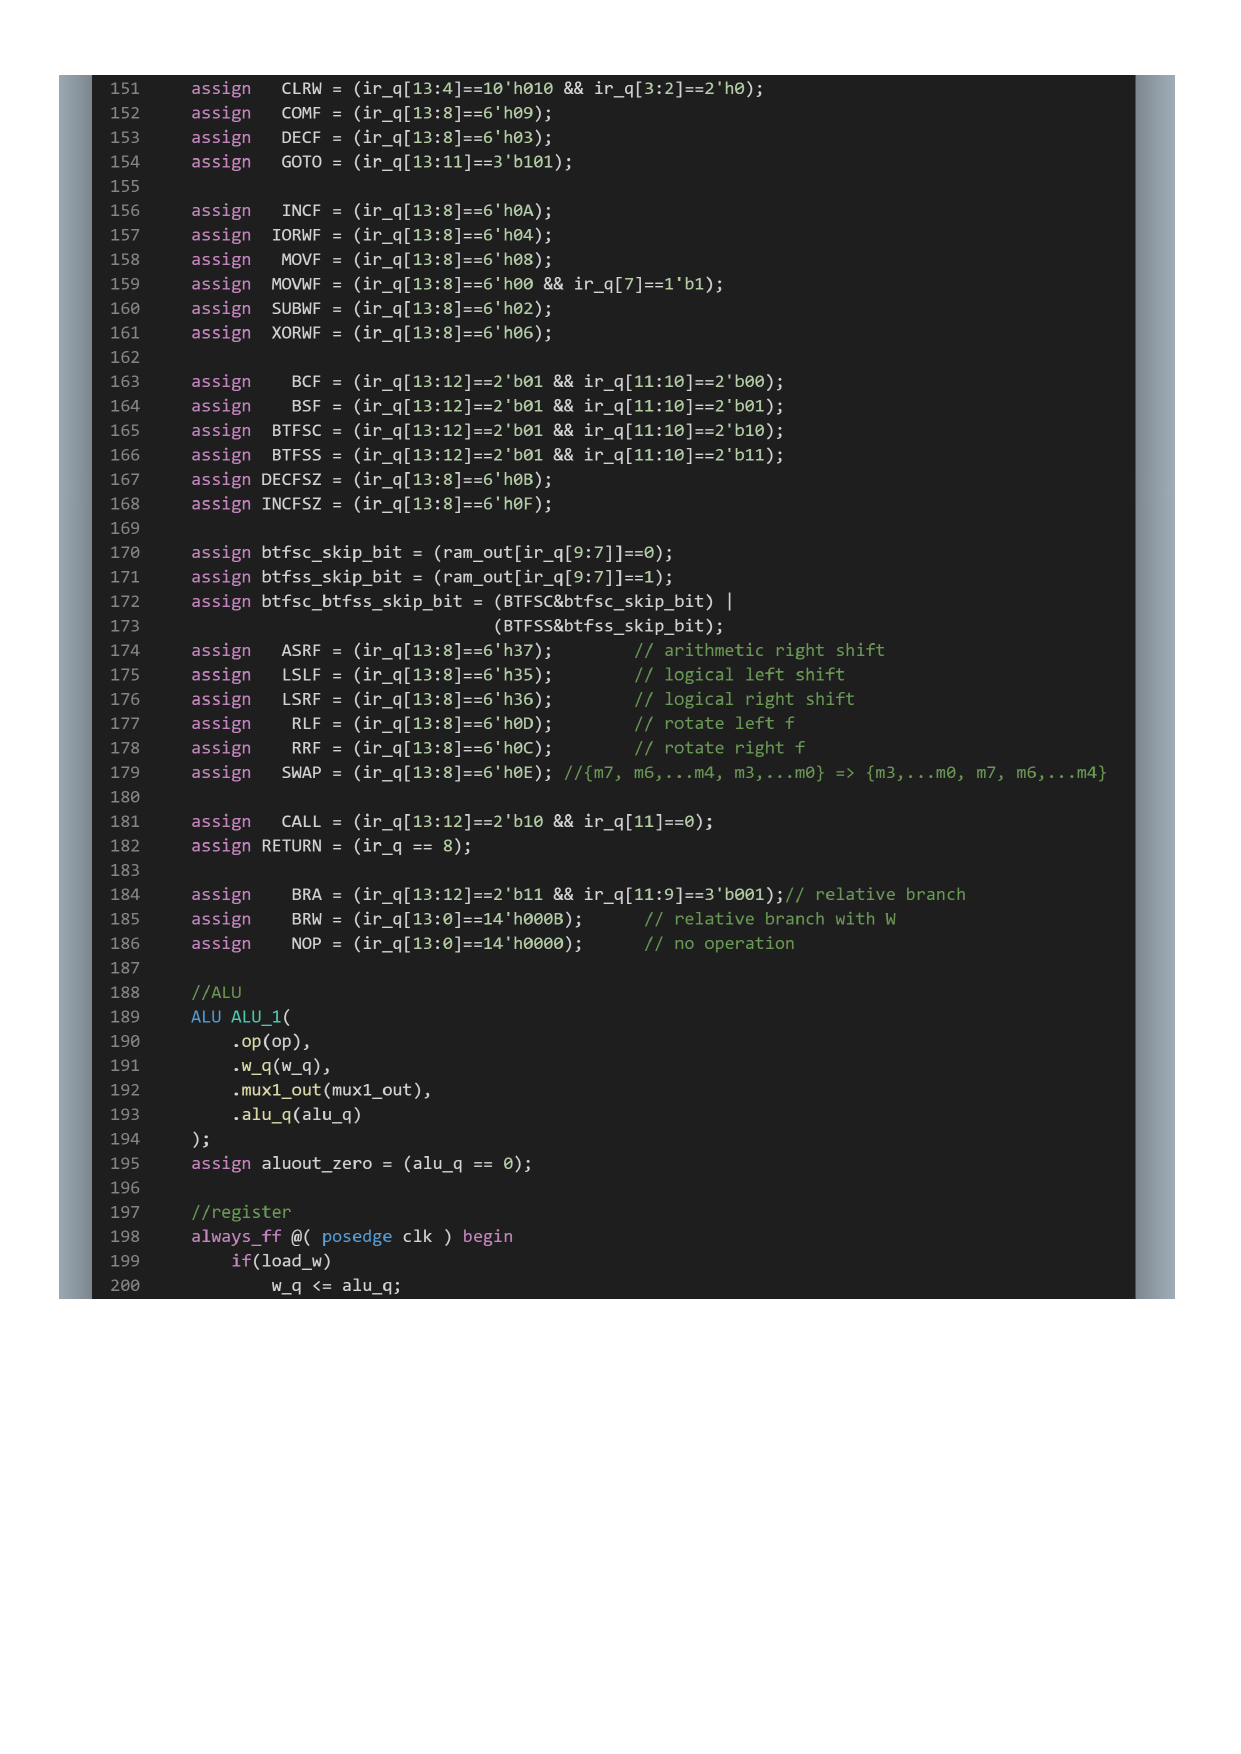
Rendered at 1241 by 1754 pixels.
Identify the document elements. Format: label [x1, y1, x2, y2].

picture [59, 75, 1182, 1299]
